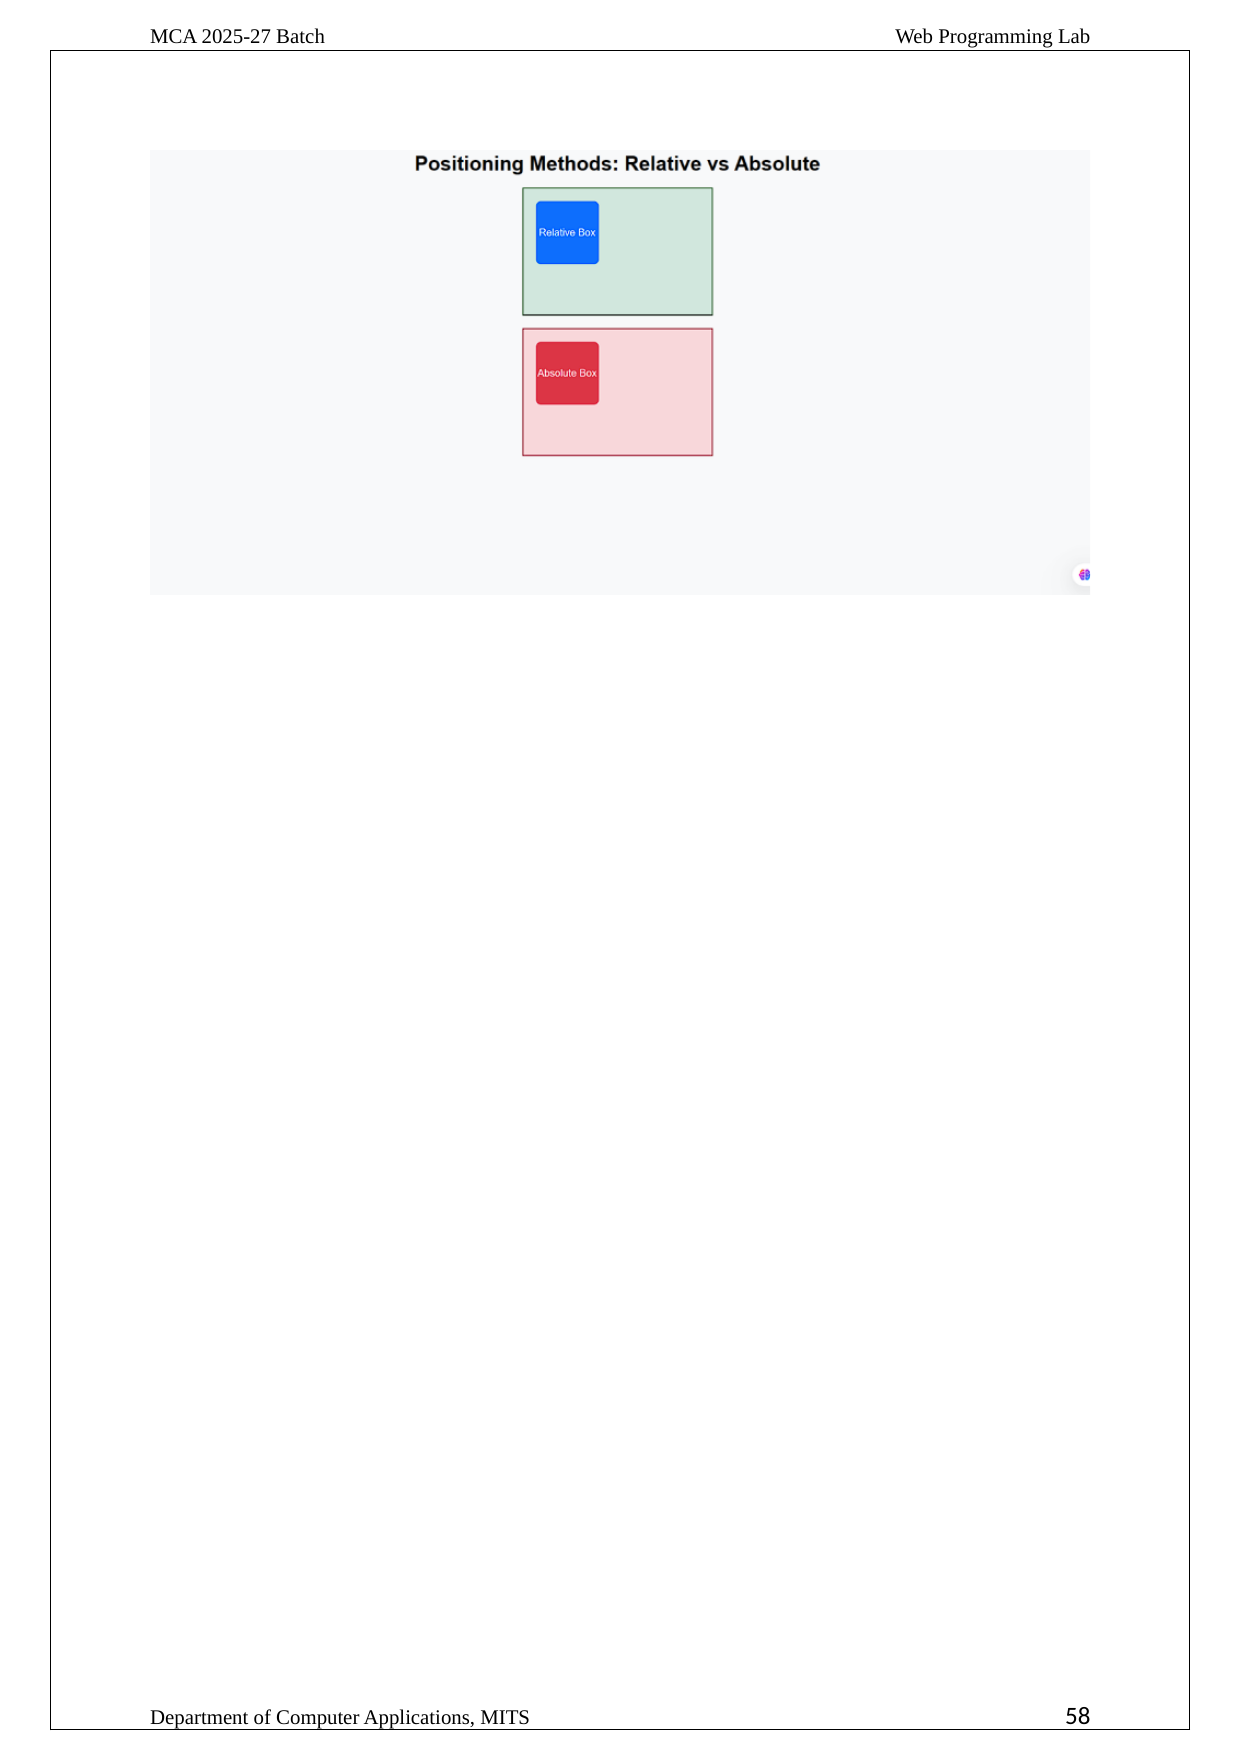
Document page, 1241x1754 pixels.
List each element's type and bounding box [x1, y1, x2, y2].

picture [150, 150, 1091, 595]
